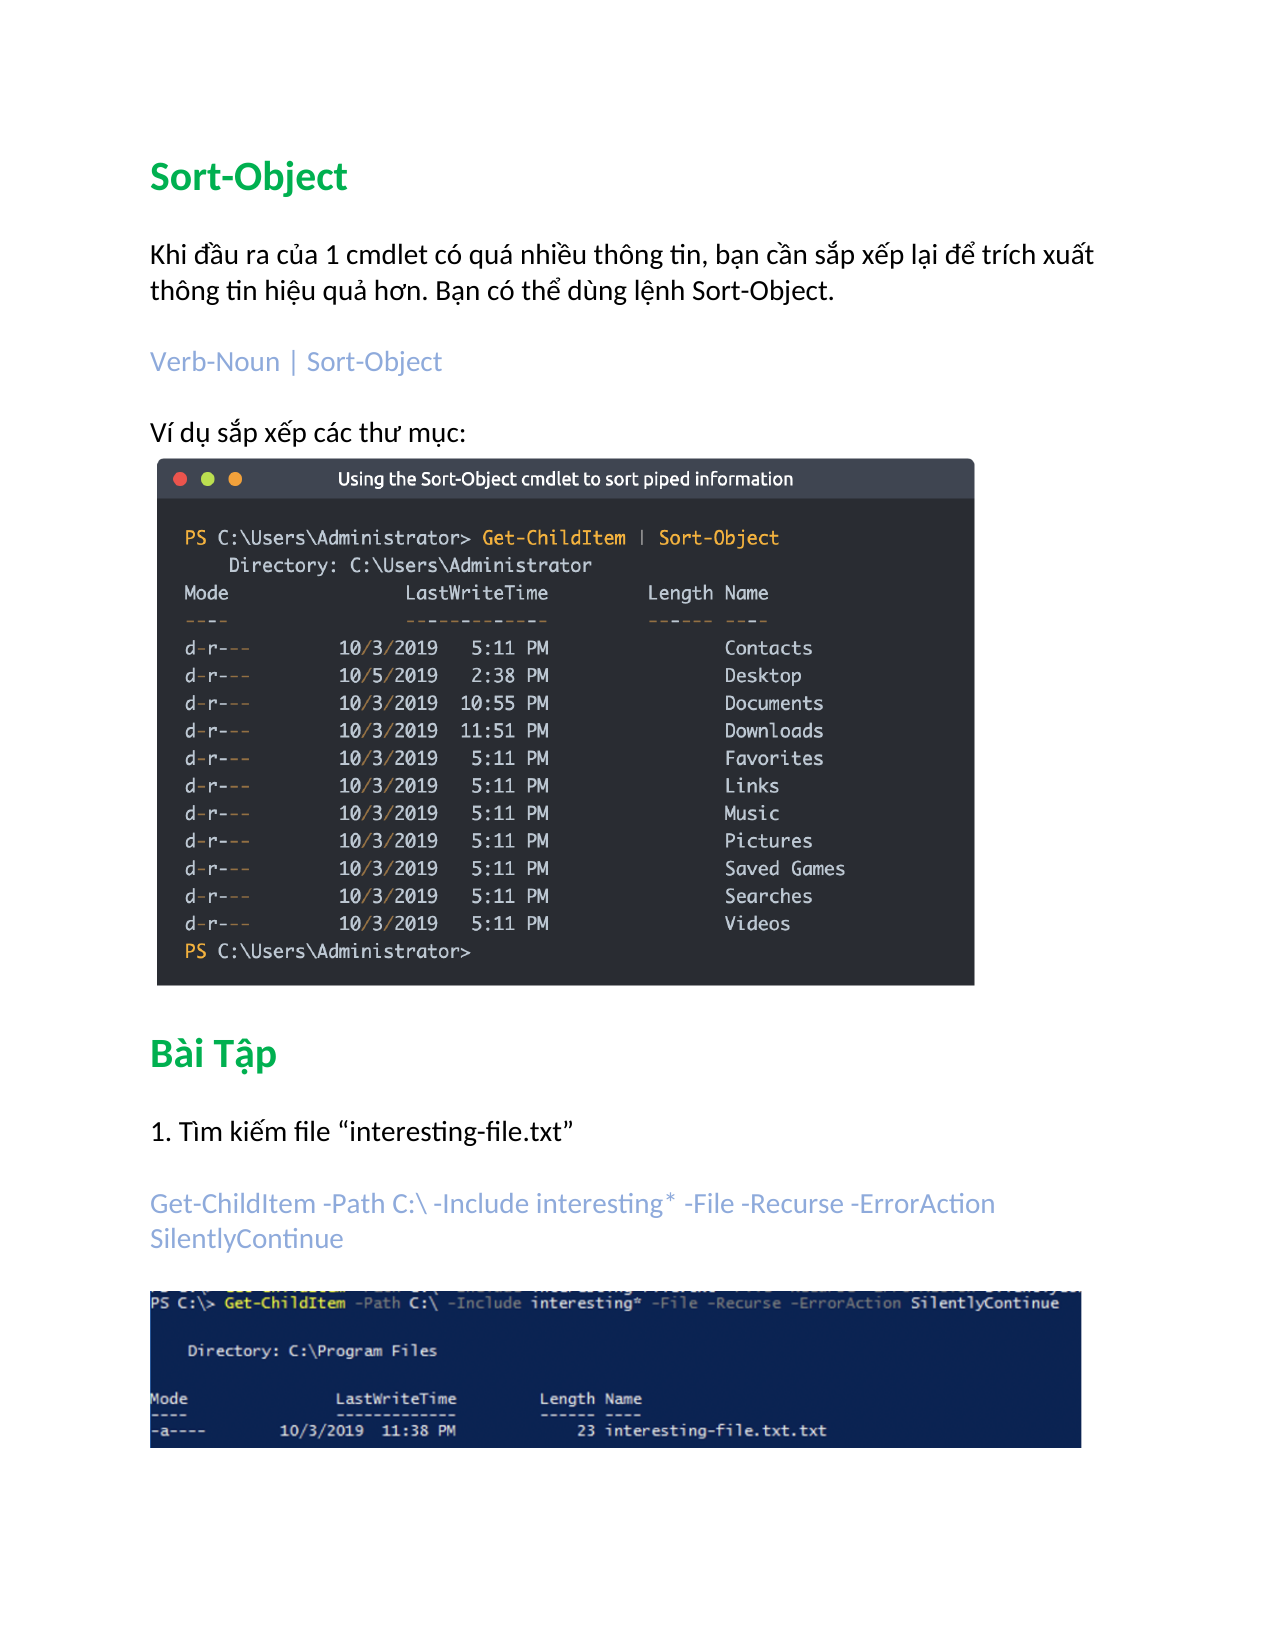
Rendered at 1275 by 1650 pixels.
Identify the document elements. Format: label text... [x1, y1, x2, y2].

text Khi đầu ra của 1 cmdlet có quá nhiều thông tin, bạn cần sắp xếp lại để trích xuất thông tin hiệu quả hơn. Bạn có thể dùng lệnh Sort-Object. [150, 236, 1125, 308]
text 1. Tìm kiếm file “interesting-file.txt” [150, 1113, 1125, 1149]
text Ví dụ sắp xếp các thư mục: [150, 414, 1125, 450]
picture [150, 1291, 1082, 1448]
text Sort-Object [150, 150, 1125, 201]
text Get-ChildItem -Path C:\ -Include interesting* -File -Recurse -ErrorAction SilentlyContinue [150, 1185, 1125, 1256]
picture [150, 450, 980, 992]
text Bài Tập [150, 1027, 1125, 1078]
text Verb-Noun | Sort-Object [150, 343, 1125, 379]
